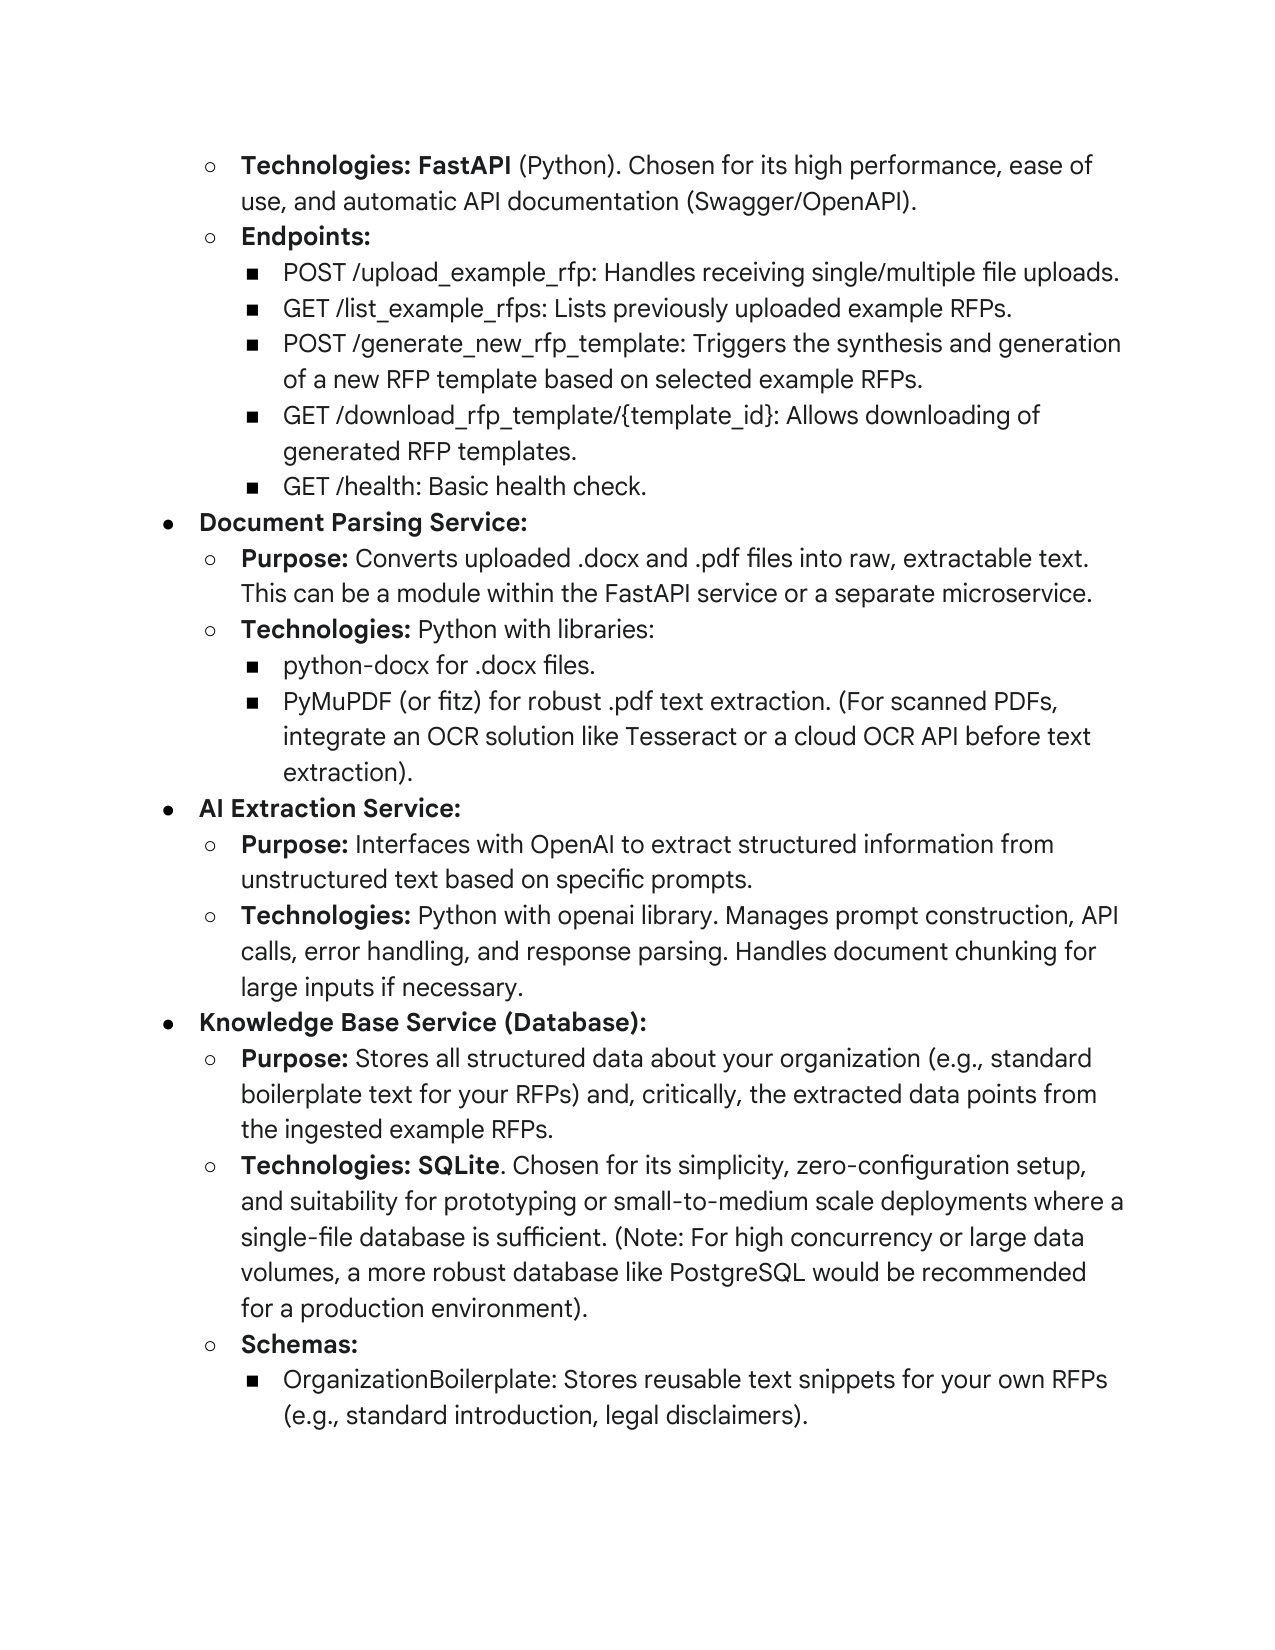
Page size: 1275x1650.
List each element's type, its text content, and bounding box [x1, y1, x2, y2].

list OrganizationBoilerplate: Stores reusable text snippets for your own RFPs (e.g., standard introduction, legal disclaimers). [245, 1365, 1125, 1432]
list AI Extraction Service: [161, 793, 1125, 824]
list PyMuPDF (or fitz) for robust .pdf text extraction. (For scanned PDFs, integrate an OCR solution like Tesseract or a cloud OCR API before text extraction). [245, 686, 1125, 789]
list Endpoints: [203, 221, 1125, 253]
list Document Parsing Service: [161, 507, 1125, 539]
list python-docx for .docx files. [245, 650, 1125, 682]
list GET /health: Basic health check. [245, 472, 1125, 503]
list Schemas: [203, 1329, 1125, 1360]
list Purpose: Interfaces with OpenAI to extract structured information from unstructured text based on specific prompts. [203, 829, 1125, 896]
list Technologies: Python with libraries: [203, 614, 1125, 646]
list GET /download_rfp_template/{template_id}: Allows downloading of generated RFP templates. [245, 400, 1125, 467]
list Knowledge Base Service (Database): [161, 1007, 1125, 1039]
list Technologies: Python with openai library. Manages prompt construction, API calls, error handling, and response parsing. Handles document chunking for large inputs if necessary. [203, 900, 1125, 1003]
list Purpose: Stores all structured data about your organization (e.g., standard boilerplate text for your RFPs) and, critically, the extracted data points from the ingested example RFPs. [203, 1043, 1125, 1146]
list GET /list_example_rfps: Lists previously uploaded example RFPs. [245, 293, 1125, 324]
list Technologies: FastAPI (Python). Chosen for its high performance, ease of use, and automatic API documentation (Swagger/OpenAPI). [203, 150, 1125, 217]
list Technologies: SQLite. Chosen for its simplicity, zero-configuration setup, and suitability for prototyping or small-to-medium scale deployments where a single-file database is sufficient. (Note: For high concurrency or large data volumes, a more robust database like PostgreSQL would be recommended for a production environment). [203, 1150, 1125, 1325]
list Purpose: Converts uploaded .docx and .pdf files into raw, extractable text. This can be a module within the FastAPI service or a separate microservice. [203, 543, 1125, 610]
list POST /upload_example_rfp: Handles receiving single/multiple file uploads. [245, 257, 1125, 288]
list POST /generate_new_rfp_template: Triggers the synthesis and generation of a new RFP template based on selected example RFPs. [245, 329, 1125, 396]
